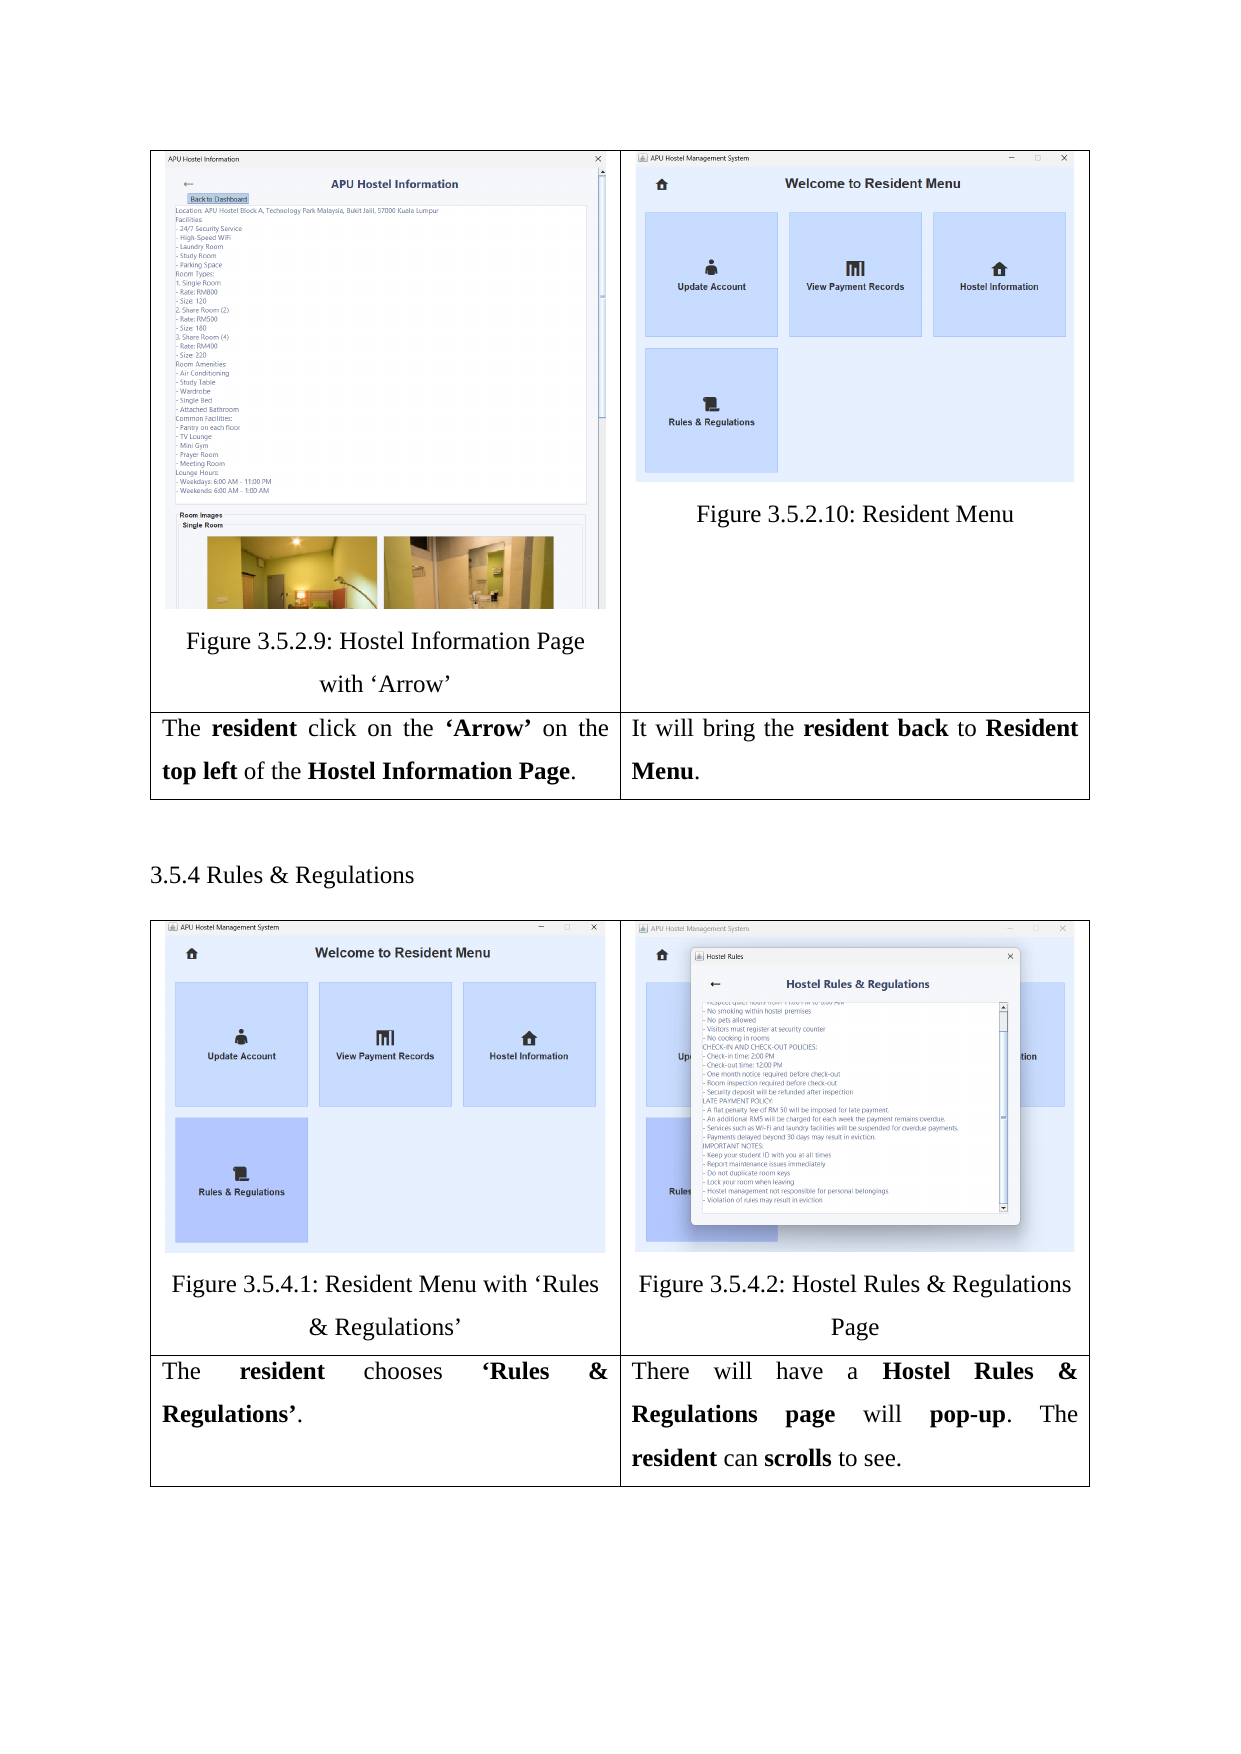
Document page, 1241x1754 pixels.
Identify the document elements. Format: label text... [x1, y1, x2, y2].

table_header Figure 3.5.4.1: Resident Menu with ‘Rules & Regulations’ [151, 921, 620, 1355]
table_cell The resident click on the ‘Arrow’ on the top left of the Hostel Information Page. [151, 713, 620, 799]
table_cell Figure 3.5.2.10: Resident Menu [621, 151, 1089, 712]
picture [635, 921, 1075, 1252]
table_cell There will have a Hostel Rules & Regulations page will pop-up. The resident can scrolls to see. [621, 1356, 1089, 1486]
text 3.5.4 Rules & Regulations [150, 860, 1090, 889]
picture [165, 921, 606, 1253]
table_cell It will bring the resident back to Resident Menu. [621, 713, 1089, 799]
table_header Figure 3.5.4.2: Hostel Rules & Regulations Page [621, 921, 1089, 1355]
picture [165, 151, 606, 609]
table_cell The resident chooses ‘Rules & Regulations’. [151, 1356, 620, 1486]
picture [635, 151, 1075, 482]
table_cell Figure 3.5.2.9: Hostel Information Page with ‘Arrow’ [151, 151, 620, 712]
